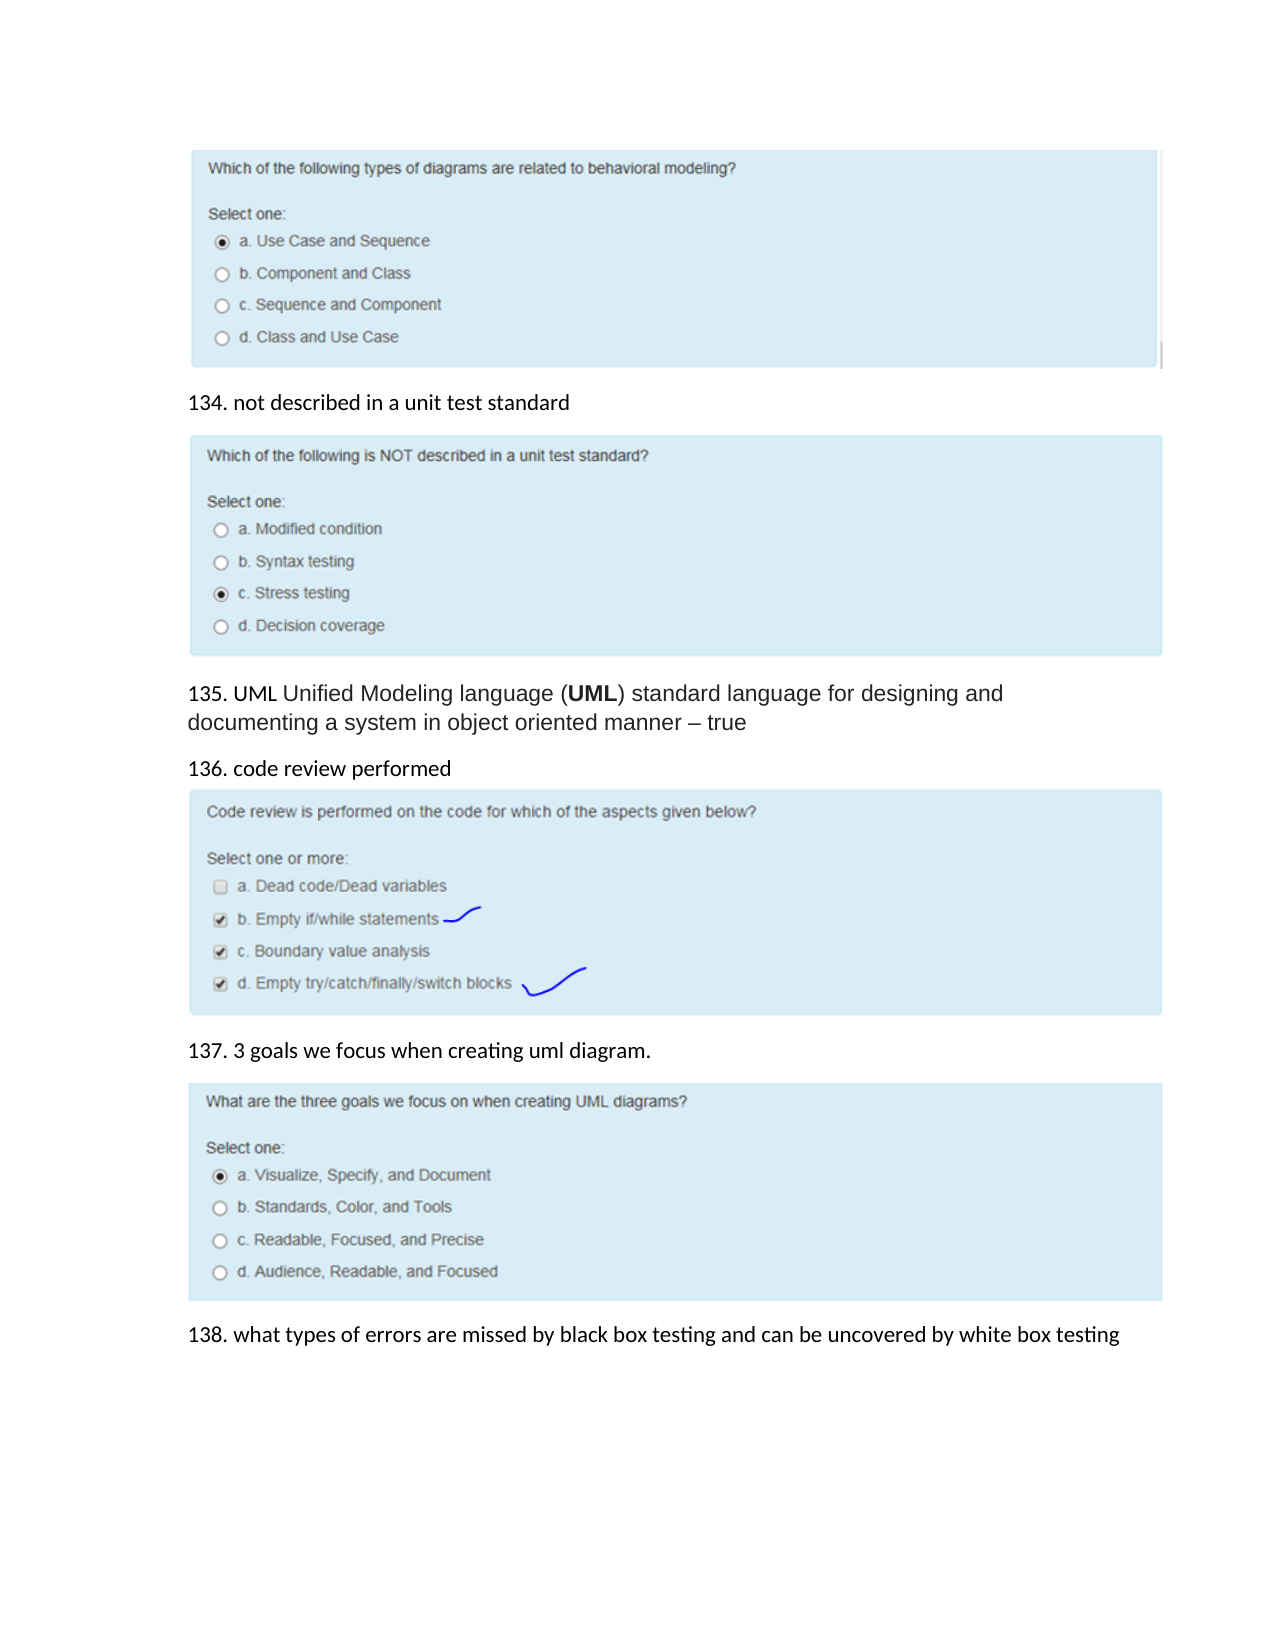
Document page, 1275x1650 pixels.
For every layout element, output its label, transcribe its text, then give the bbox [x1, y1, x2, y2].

text 138. what types of errors are missed by black box testing and can be uncovered by white box testing [187, 1320, 1125, 1348]
text 136. code review performed [187, 754, 1125, 784]
text 134. not described in a unit test standard [187, 388, 1125, 416]
picture [187, 150, 1163, 369]
picture [187, 784, 1163, 1018]
text 137. 3 goals we focus when creating uml diagram. [187, 1036, 1125, 1064]
text 135. UML Unified Modeling language (UML) standard language for designing and documenting a system in object oriented manner – true [187, 679, 1125, 736]
picture [187, 434, 1163, 661]
picture [187, 1083, 1163, 1301]
